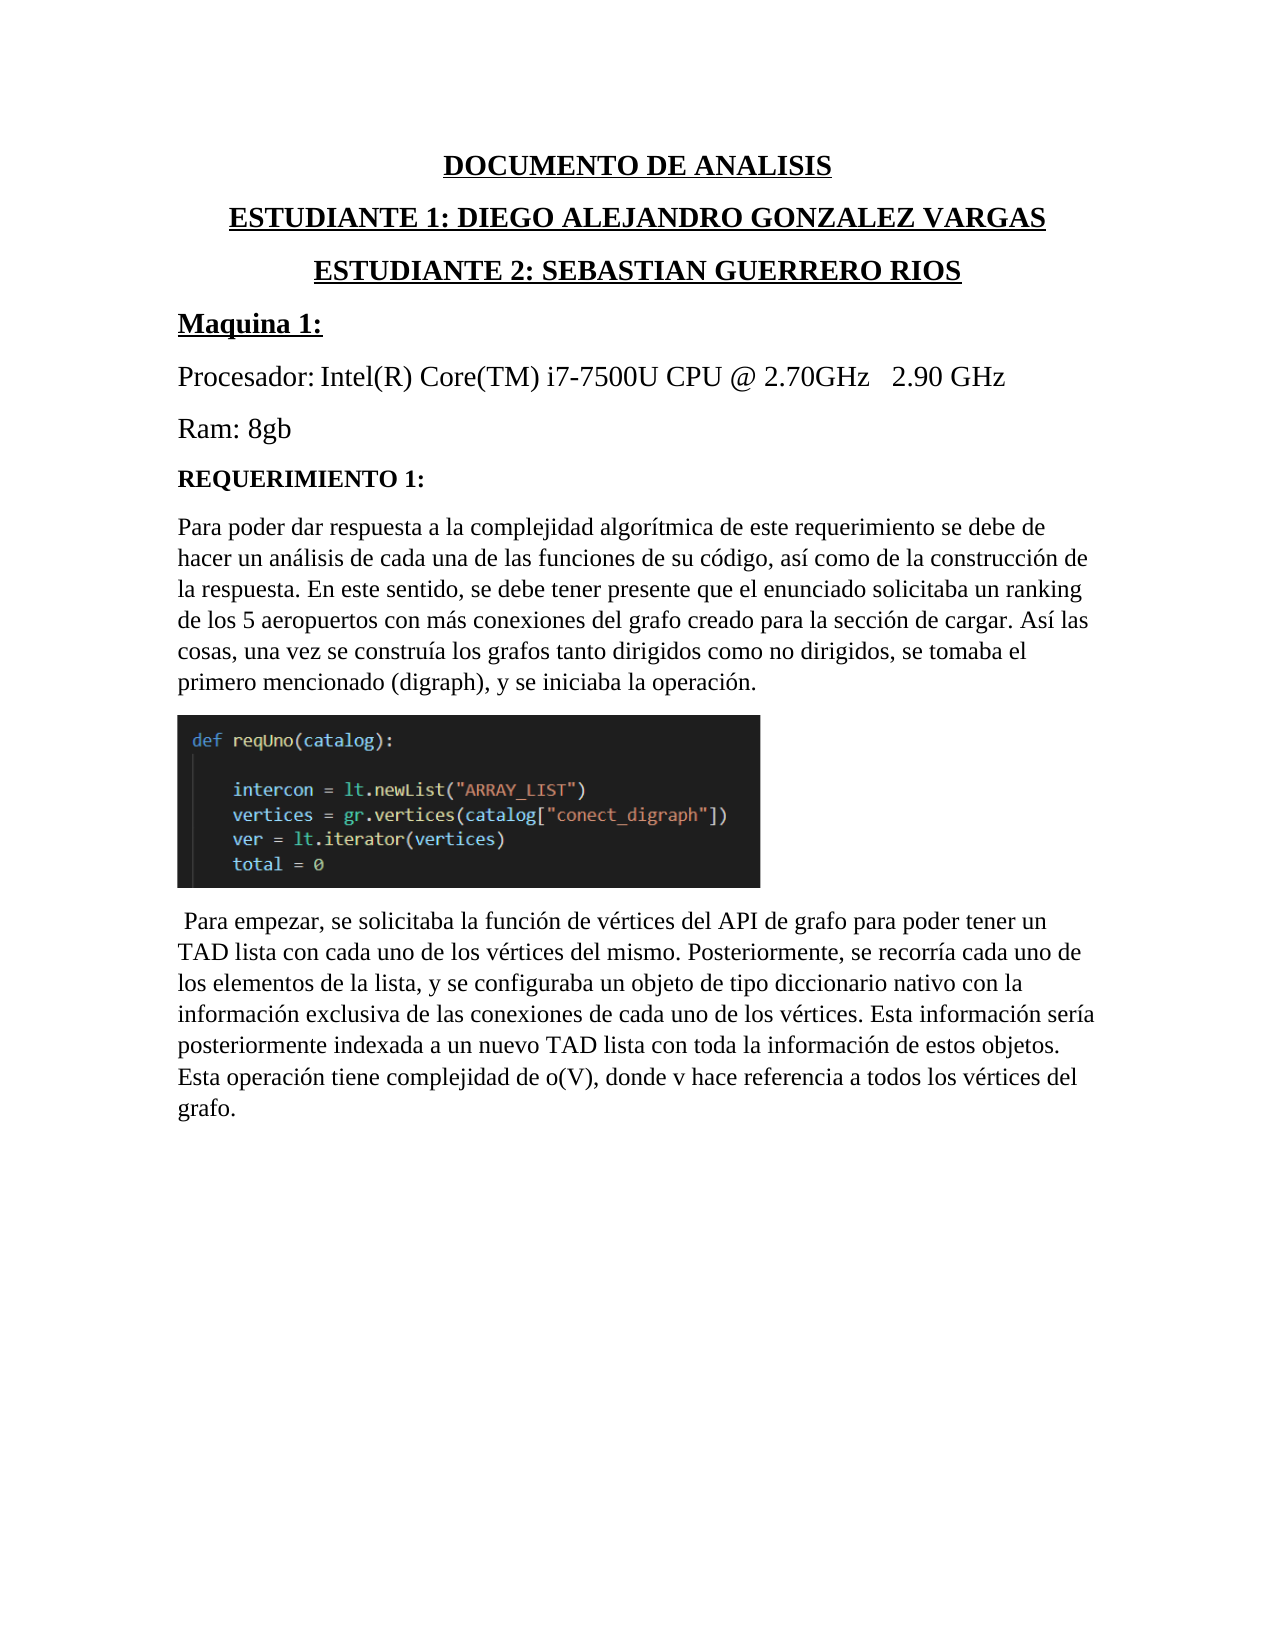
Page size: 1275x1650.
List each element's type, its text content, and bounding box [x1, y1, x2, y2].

text Procesador: Intel(R) Core(TM) i7-7500U CPU @ 2.70GHz 2.90 GHz [177, 359, 1098, 392]
text REQUERIMIENTO 1: [177, 464, 1098, 493]
picture [177, 715, 761, 888]
text ESTUDIANTE 1: DIEGO ALEJANDRO GONZALEZ VARGAS [177, 200, 1098, 234]
text Para empezar, se solicitaba la función de vértices del API de grafo para poder tener un TAD lista con cada uno de los vértices del mismo. Posteriormente, se recorría cada uno de los elementos de la lista, y se configuraba un objeto de tipo diccionario nativo con la información exclusiva de las conexiones de cada uno de los vértices. Esta información sería posteriormente indexada a un nuevo TAD lista con toda la información de estos objetos. Esta operación tiene complejidad de o(V), donde v hace referencia a todos los vértices del grafo. [177, 906, 1098, 1121]
text Ram: 8gb [177, 412, 1098, 445]
text Maquina 1: [177, 306, 1098, 339]
text DOCUMENTO DE ANALISIS [177, 148, 1098, 181]
text Para poder dar respuesta a la complejidad algorítmica de este requerimiento se debe de hacer un análisis de cada una de las funciones de su código, así como de la construcción de la respuesta. En este sentido, se debe tener presente que el enunciado solicitaba un ranking de los 5 aeropuertos con más conexiones del grafo creado para la sección de cargar. Así las cosas, una vez se construía los grafos tanto dirigidos como no dirigidos, se tomaba el primero mencionado (digraph), y se iniciaba la operación. [177, 512, 1098, 696]
text ESTUDIANTE 2: SEBASTIAN GUERRERO RIOS [177, 253, 1098, 287]
